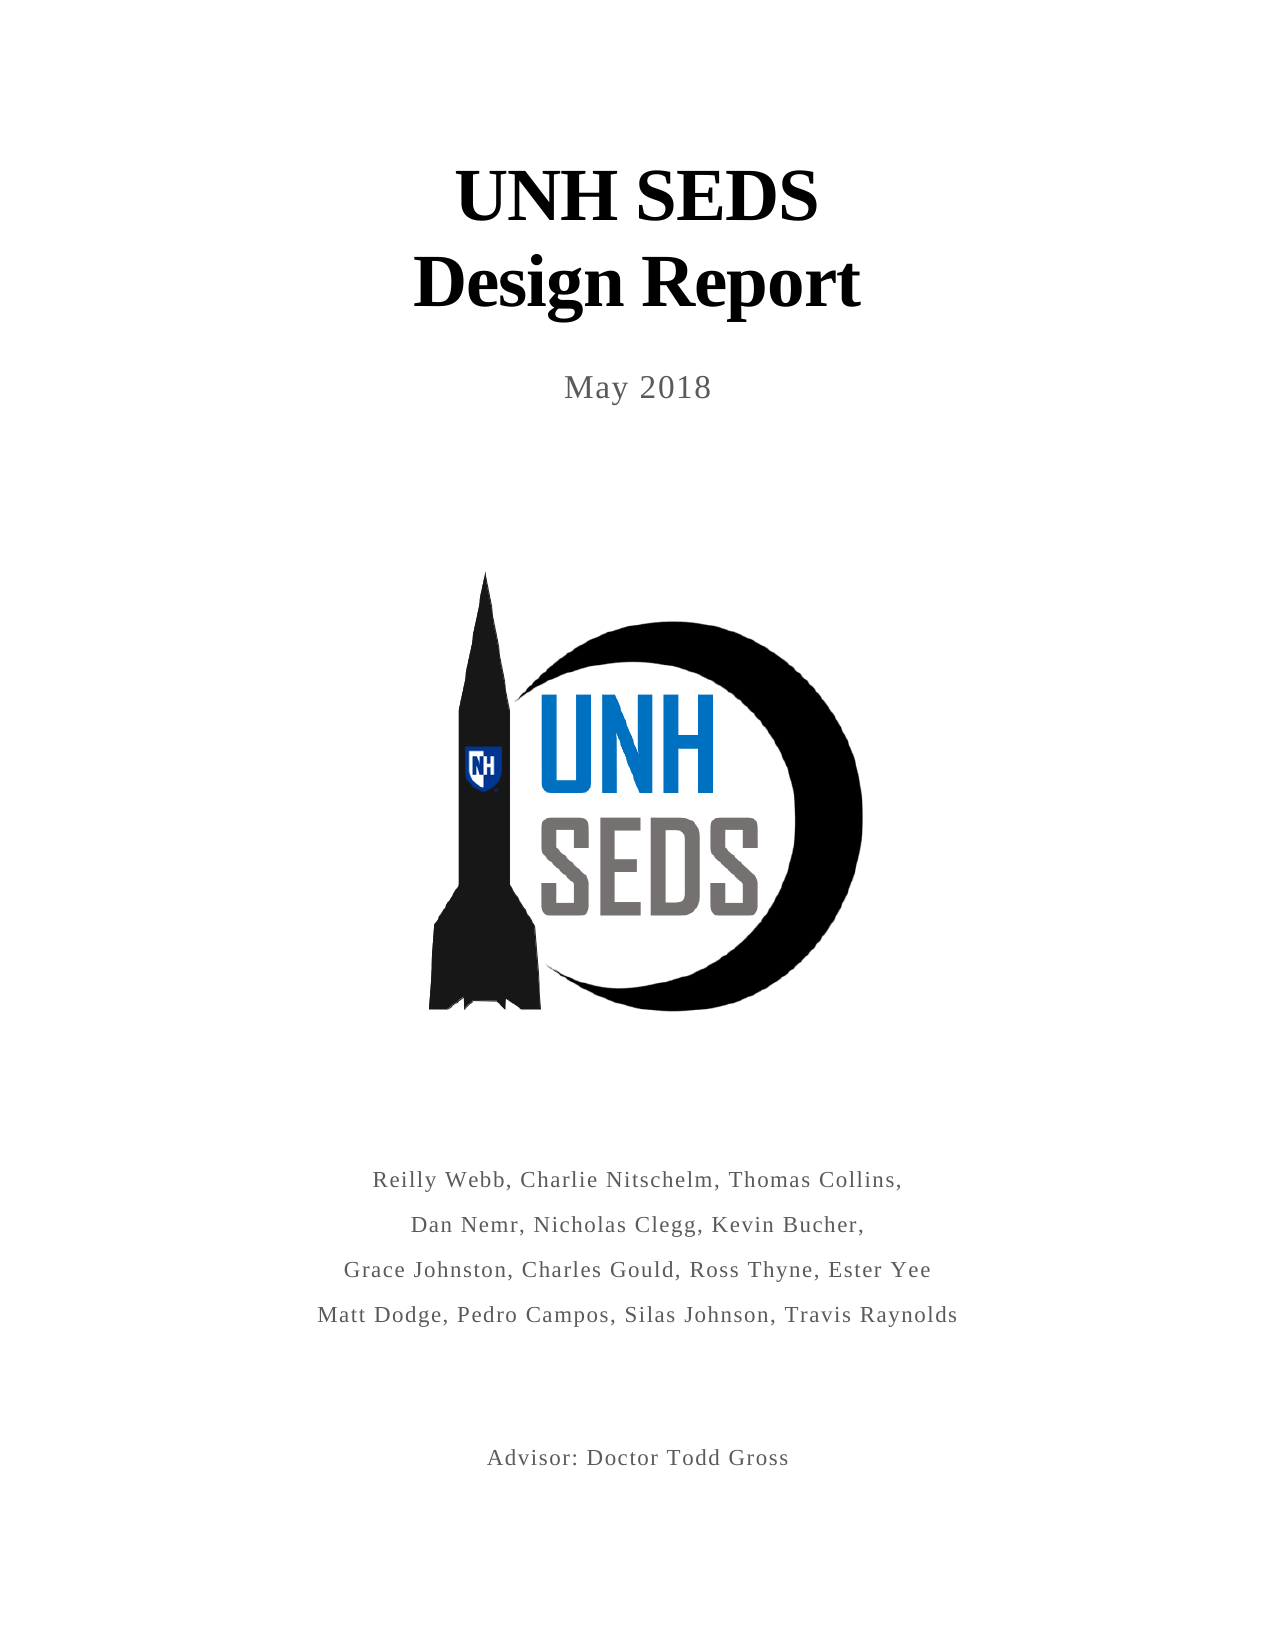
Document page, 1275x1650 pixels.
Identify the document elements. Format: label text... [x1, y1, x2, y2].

title UNH SEDS [150, 150, 1125, 236]
subtitle Matt Dodge, Pedro Campos, Silas Johnson, Travis Raynolds [150, 1301, 1125, 1327]
picture [311, 470, 1010, 1102]
subtitle Dan Nemr, Nicholas Clegg, Kevin Bucher, [150, 1211, 1125, 1237]
subtitle Grace Johnston, Charles Gould, Ross Thyne, Ester Yee [150, 1256, 1125, 1282]
subtitle May 2018 [150, 368, 1125, 406]
subtitle Reilly Webb, Charlie Nitschelm, Thomas Collins, [150, 1166, 1125, 1192]
subtitle Advisor: Doctor Todd Gross [150, 1444, 1125, 1471]
title Design Report [150, 236, 1125, 322]
